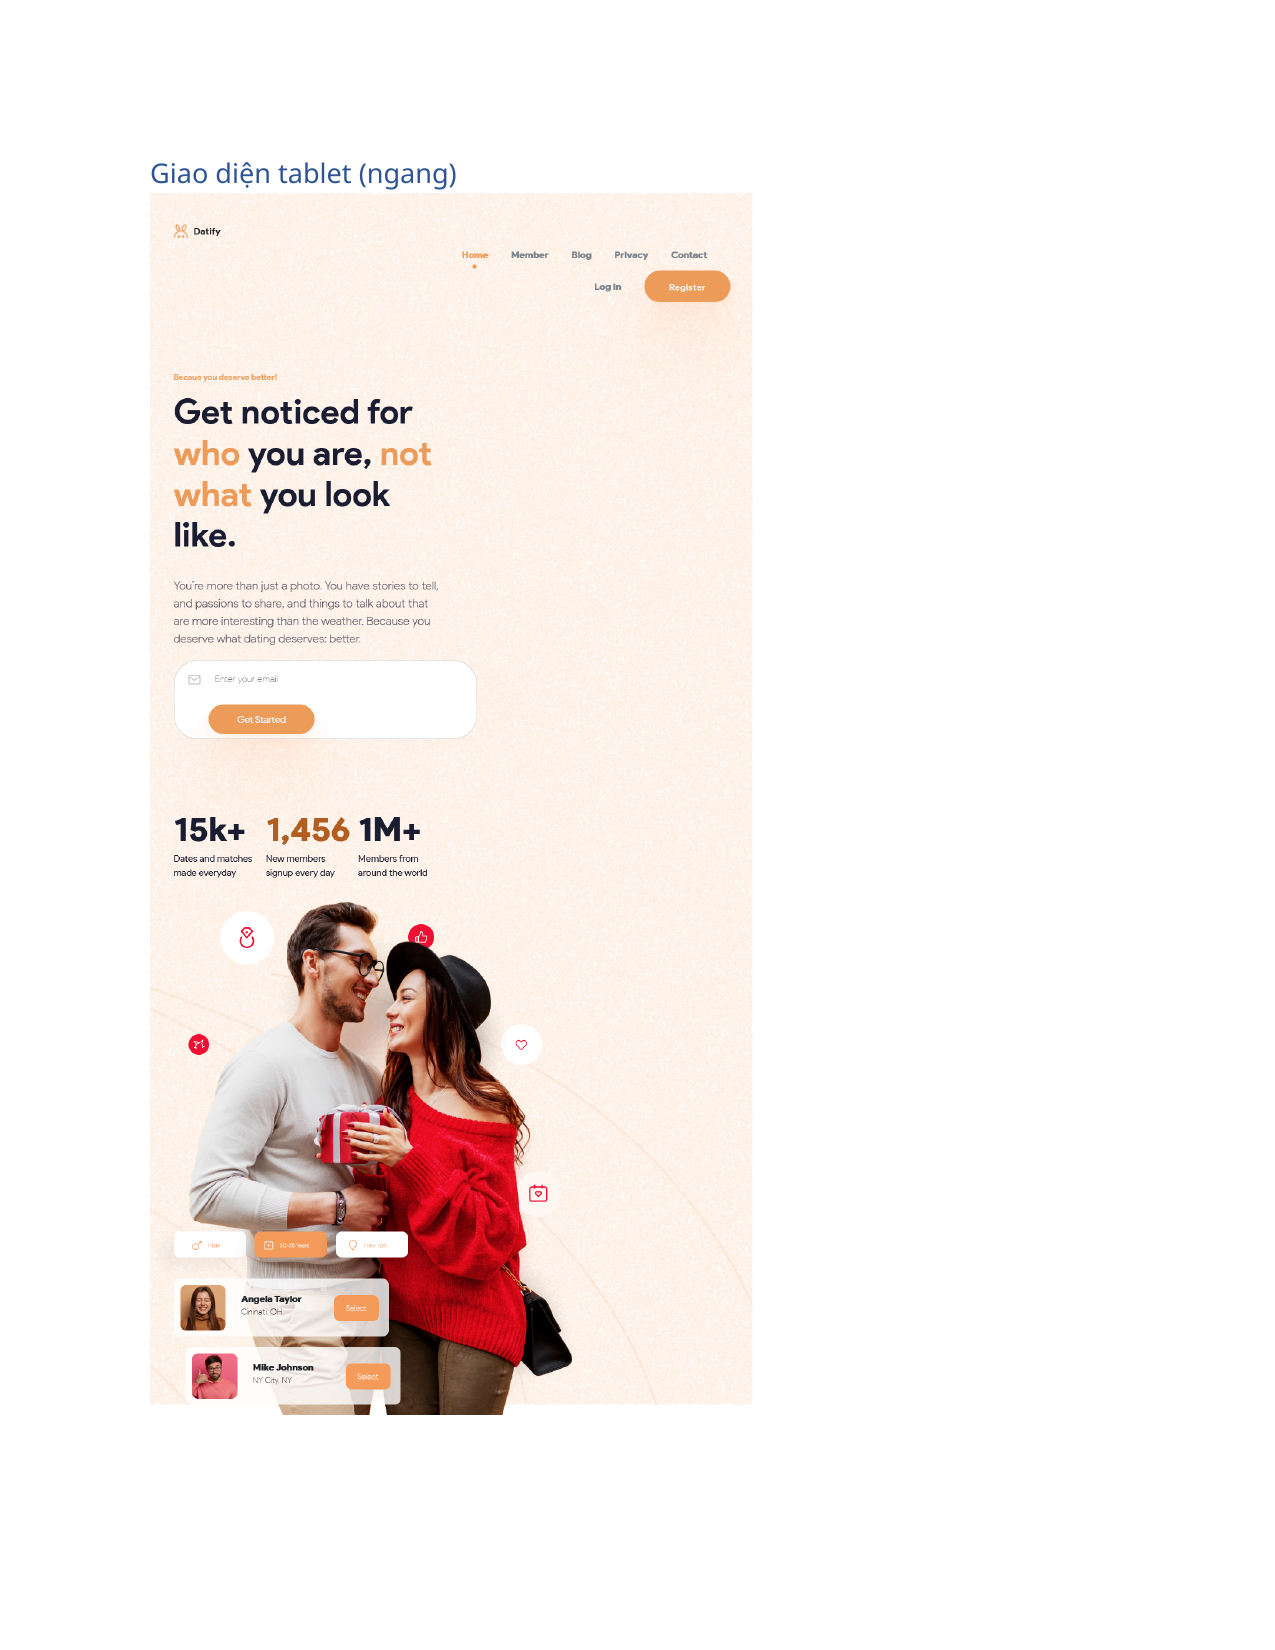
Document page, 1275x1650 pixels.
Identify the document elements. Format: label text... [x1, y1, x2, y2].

subtitle Giao diện tablet (ngang) [150, 154, 1125, 191]
picture [150, 193, 753, 1415]
